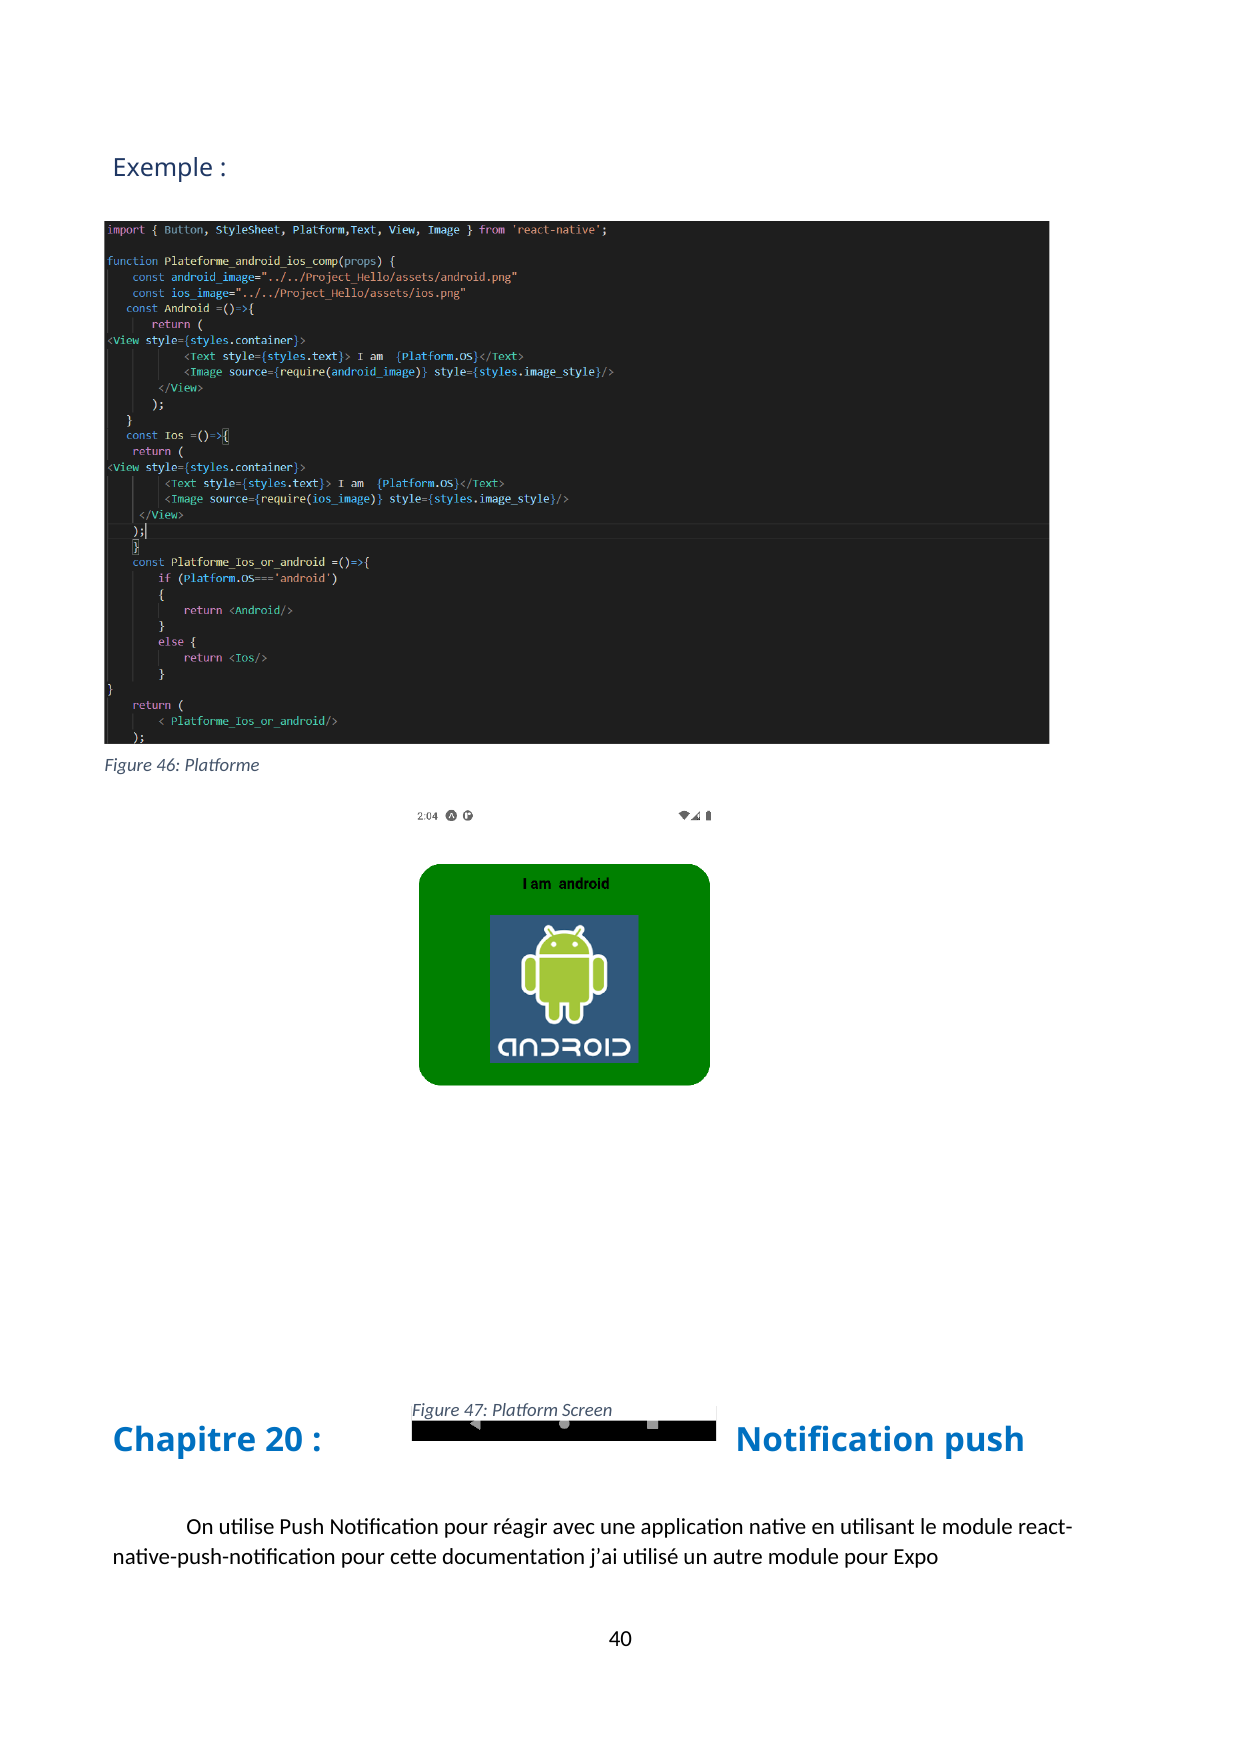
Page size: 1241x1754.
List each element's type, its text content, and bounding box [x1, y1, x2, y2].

picture [104, 221, 1050, 744]
subtitle Chapitre 20 : Notification push [112, 1416, 1128, 1461]
picture [411, 797, 717, 1397]
picture [411, 1421, 717, 1441]
text On utilise Push Notification pour réagir avec une application native en utilisant le module react-native-push-notification pour cette documentation j’ai utilisé un autre module pour Expo [112, 1512, 1128, 1570]
subtitle Exemple : [112, 150, 1128, 184]
